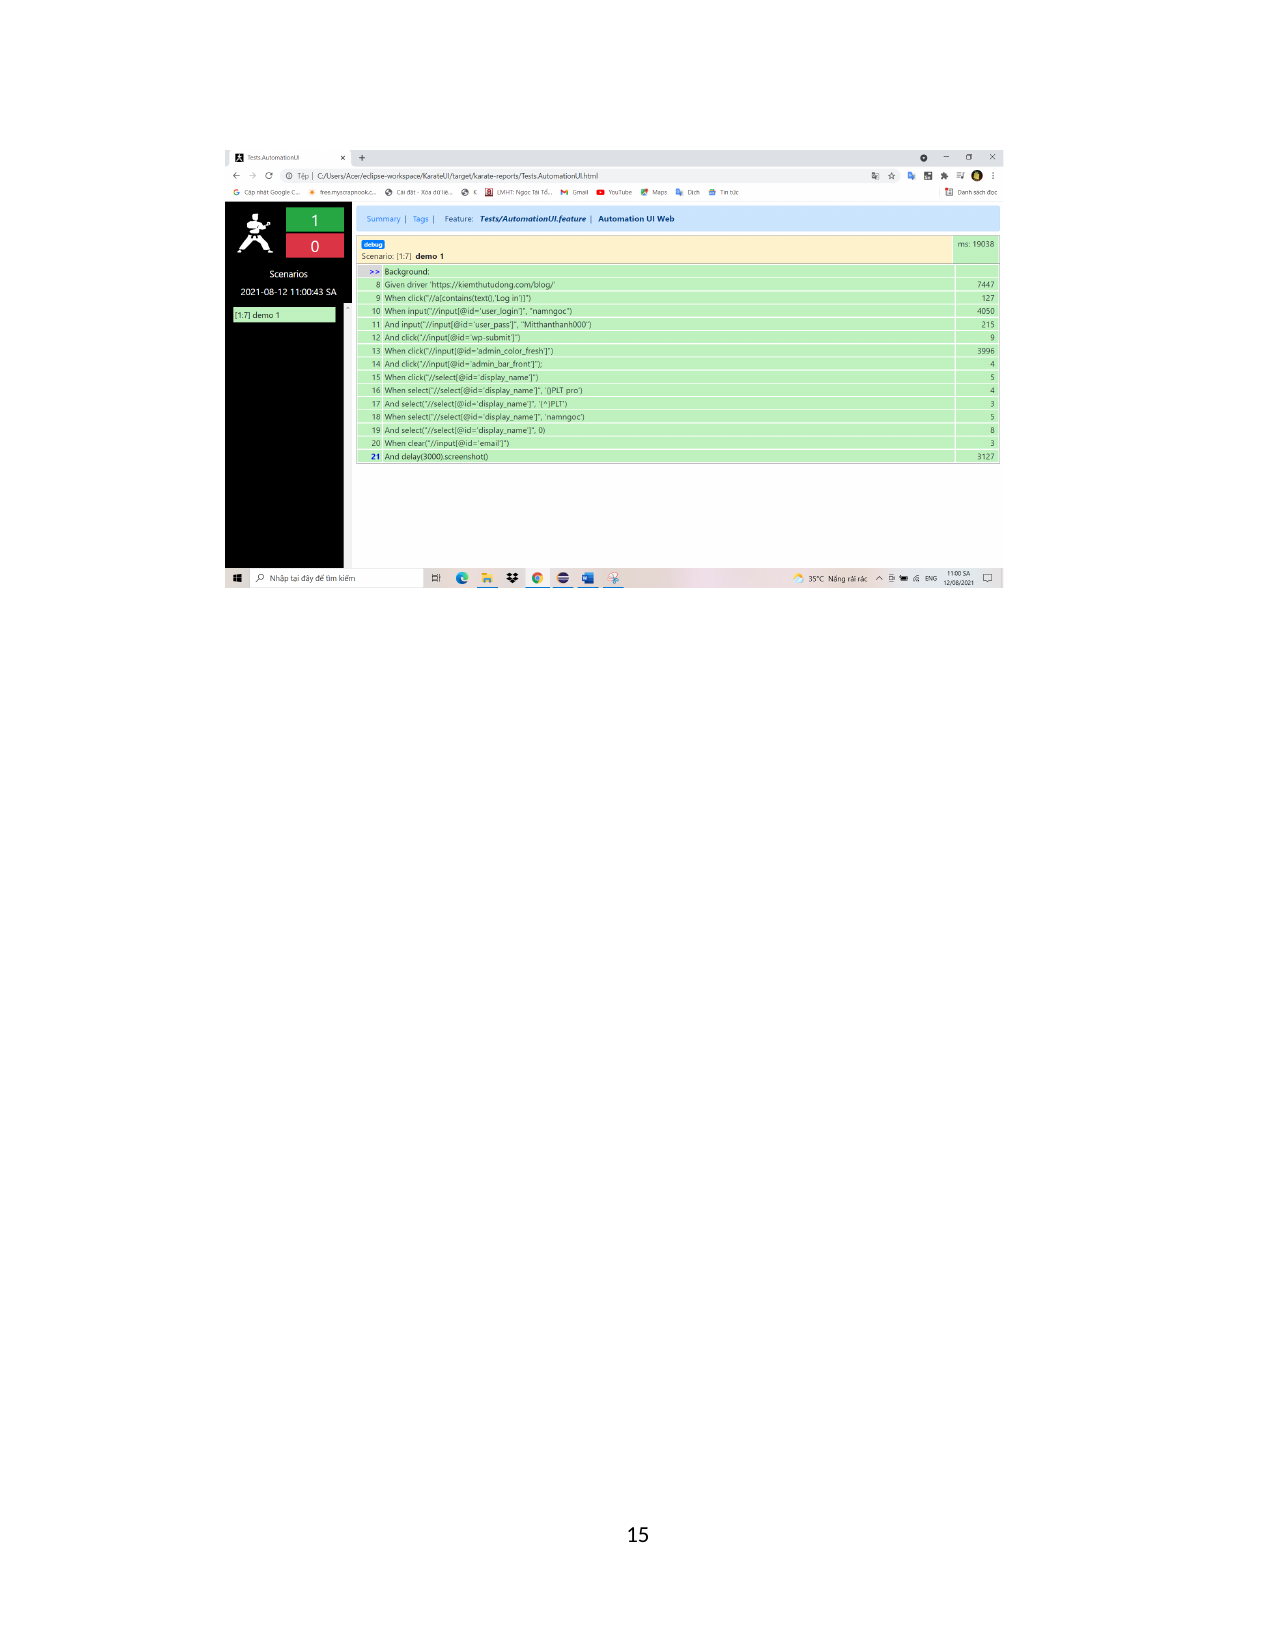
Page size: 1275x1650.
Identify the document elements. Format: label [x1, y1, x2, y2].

picture [225, 150, 1004, 588]
